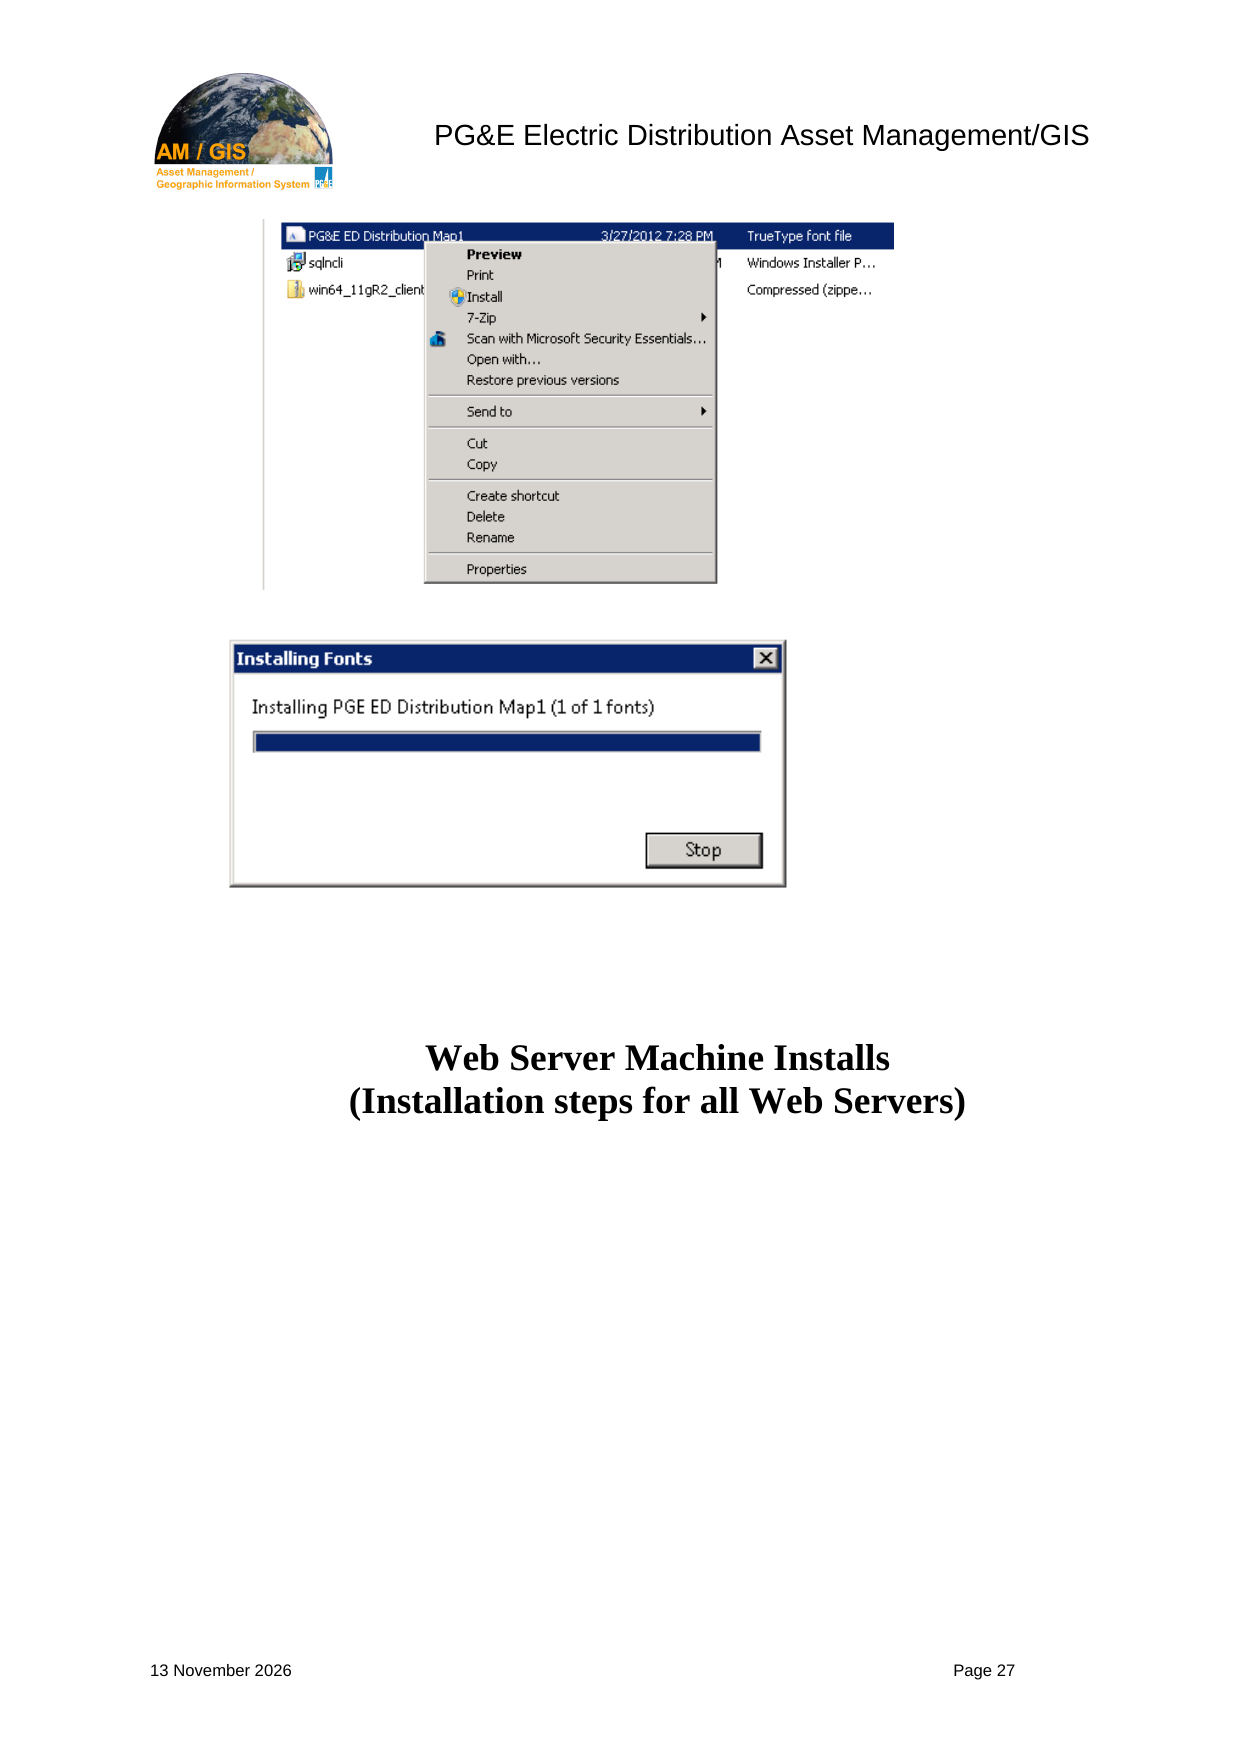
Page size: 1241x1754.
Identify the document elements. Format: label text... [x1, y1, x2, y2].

picture [150, 73, 333, 196]
picture [262, 219, 894, 590]
text (Installation steps for all Web Servers) [225, 1078, 1090, 1122]
picture [225, 637, 793, 891]
text Web Server Machine Installs [225, 1035, 1090, 1078]
